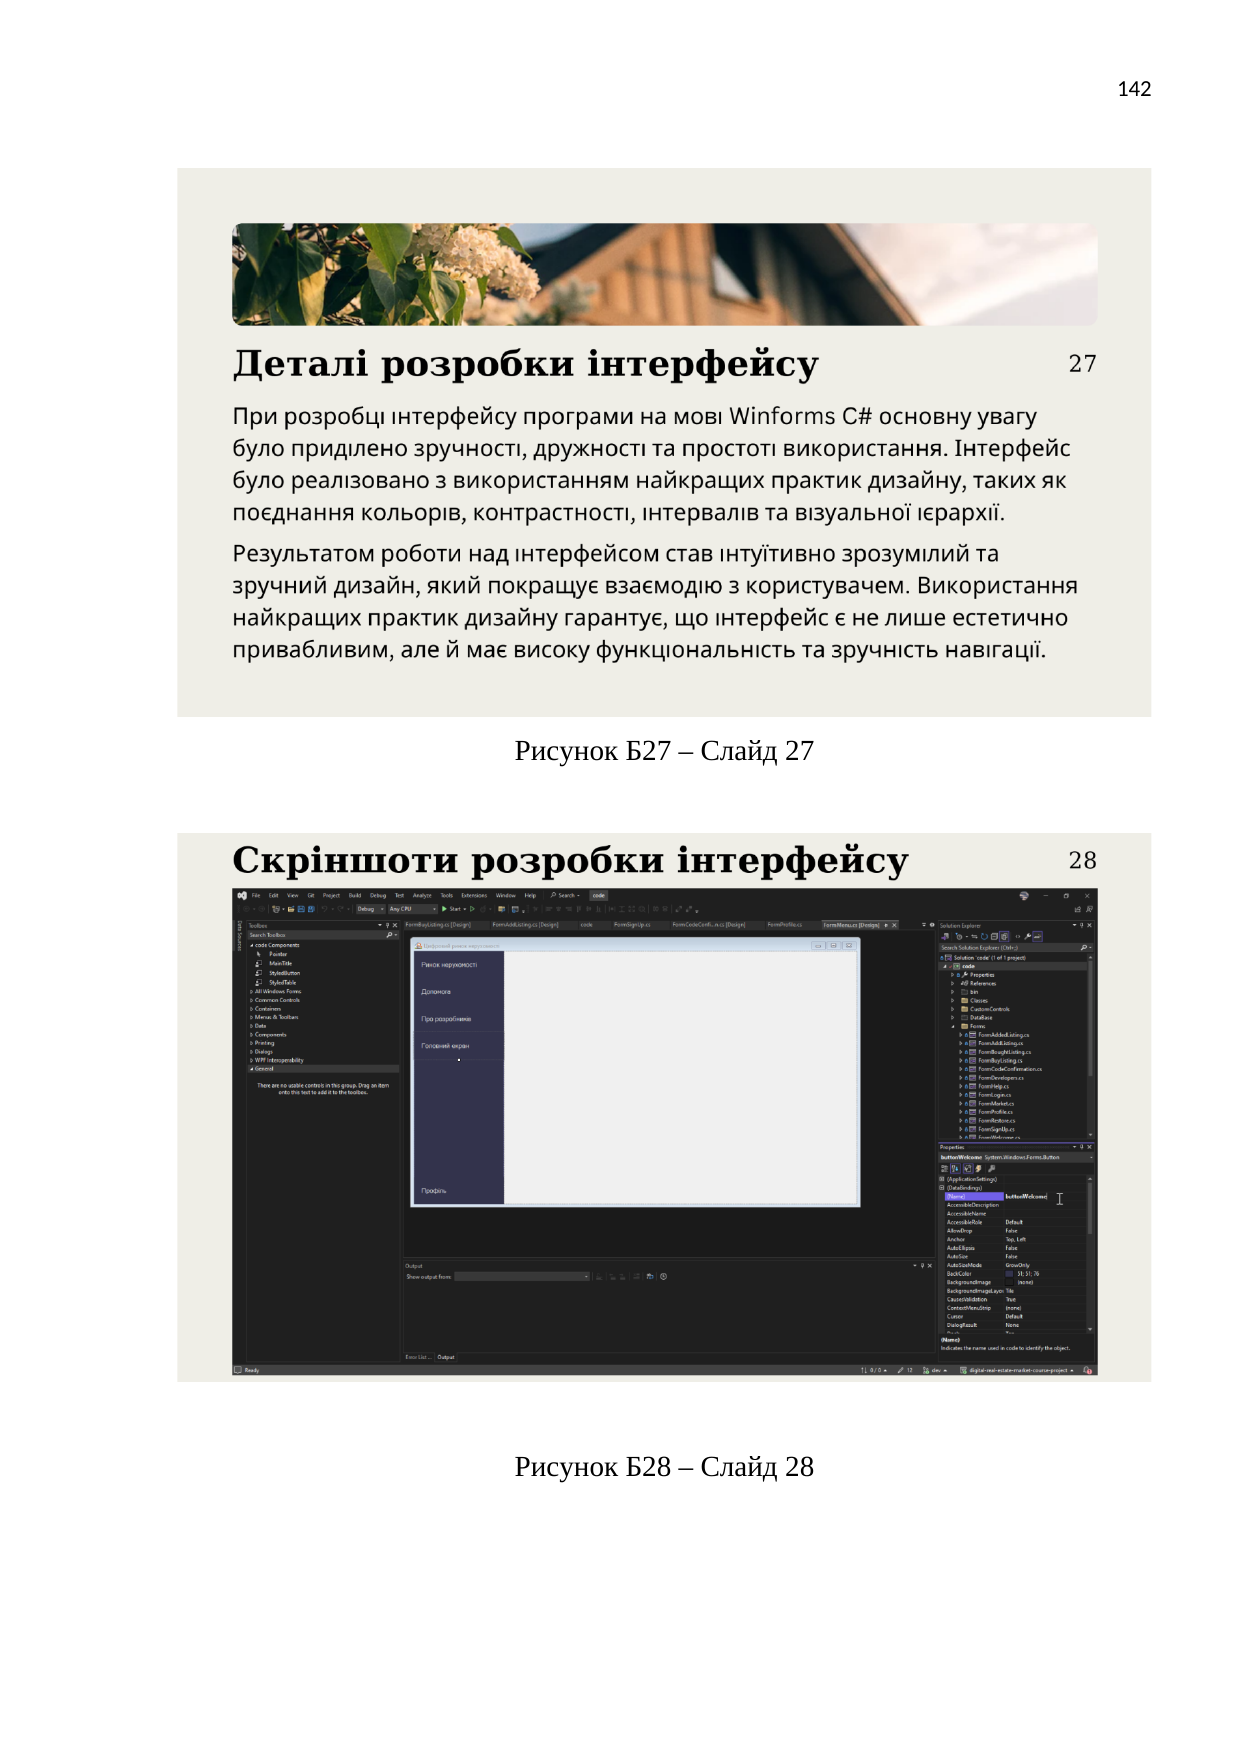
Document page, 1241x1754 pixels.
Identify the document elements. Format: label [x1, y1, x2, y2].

picture [177, 168, 1152, 717]
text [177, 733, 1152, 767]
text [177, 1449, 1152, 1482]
picture [177, 833, 1152, 1382]
